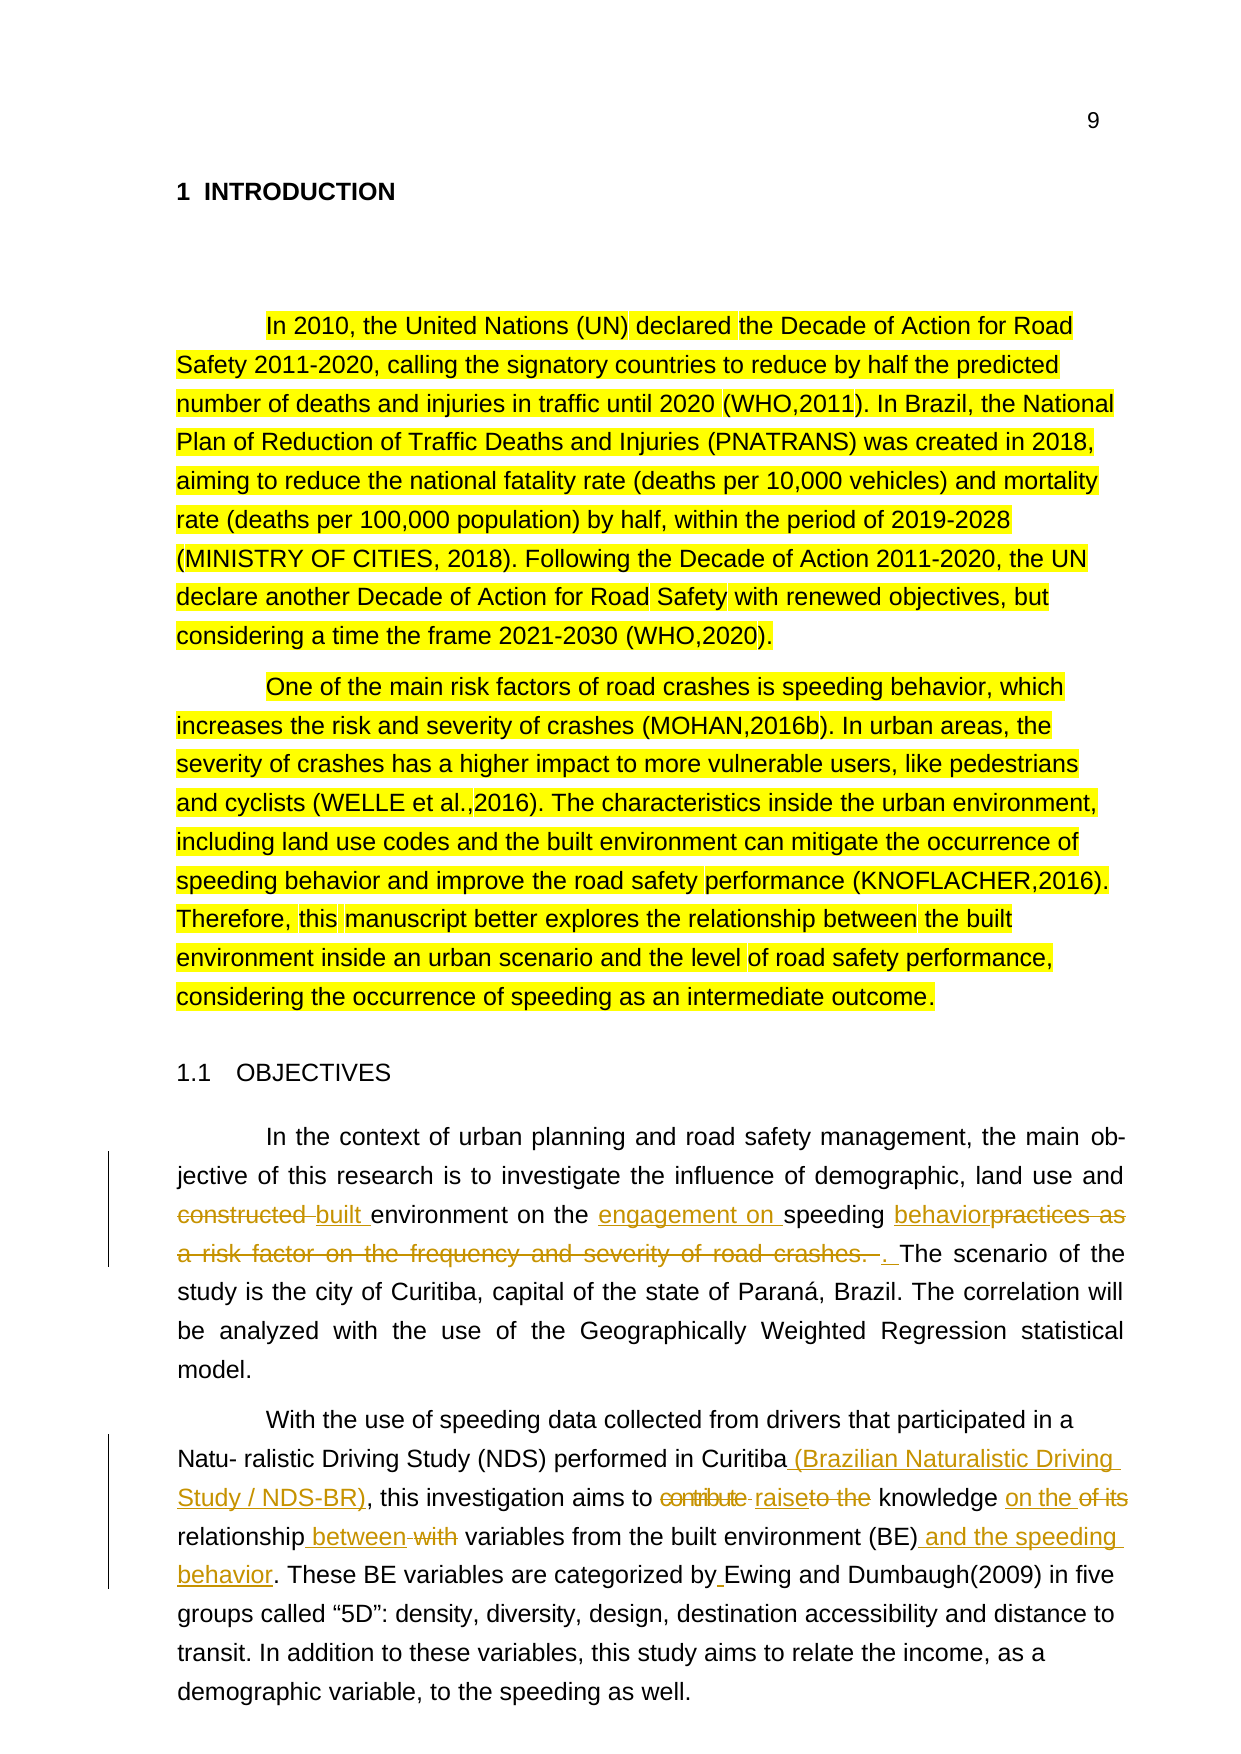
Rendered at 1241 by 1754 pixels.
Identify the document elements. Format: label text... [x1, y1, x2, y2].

text With the use of speeding data collected from drivers that participated in a Natu- ralistic Driving Study (NDS) performed in Curitiba, this investigation aims to knowledge relationship variables from the built environment (BE). These BE variables are categorized byEwing and Dumbaugh(2009) in five groups called “5D”: density, diversity, design, destination accessibility and distance to transit. In addition to these variables, this study aims to relate the income, as a demographic variable, to the speeding as well. [177, 1406, 1131, 1706]
text In 2010, the United Nations (UN) declared the Decade of Action for Road Safety 2011-2020, calling the signatory countries to reduce by half the predicted number of deaths and injuries in traffic until 2020 (WHO,2011). In Brazil, the National Plan of Reduction of Traffic Deaths and Injuries (PNATRANS) was created in 2018, aiming to reduce the national fatality rate (deaths per 10,000 vehicles) and mortality rate (deaths per 100,000 population) by half, within the period of 2019-2028 (MINISTRY OF CITIES, 2018). Following the Decade of Action 2011-2020, the UN declare another Decade of Action for Road Safety with renewed objectives, but considering a time the frame 2021-2030 (WHO,2020). [176, 311, 1125, 650]
list OBJECTIVES [176, 1058, 1167, 1087]
text One of the main risk factors of road crashes is speeding behavior, which increases the risk and severity of crashes (MOHAN,2016b). In urban areas, the severity of crashes has a higher impact to more vulnerable users, like pedestrians and cyclists (WELLE et al.,2016). The characteristics inside the urban environment, including land use codes and the built environment can mitigate the occurrence of speeding behavior and improve the road safety performance (KNOFLACHER,2016). Therefore, this manuscript better explores the relationship between the built environment inside an urban scenario and the level of road safety performance, considering the occurrence of speeding as an intermediate outcome. [176, 672, 1123, 1011]
text In the context of urban planning and road safety management, the main ob- jective of this research is to investigate the influence of demographic, land use and environment on the speeding The scenario of the study is the city of Curitiba, capital of the state of Paraná, Brazil. The correlation will be analyzed with the use of the Geographically Weighted Regression statistical model. [177, 1122, 1126, 1383]
list INTRODUCTION [176, 177, 1167, 206]
